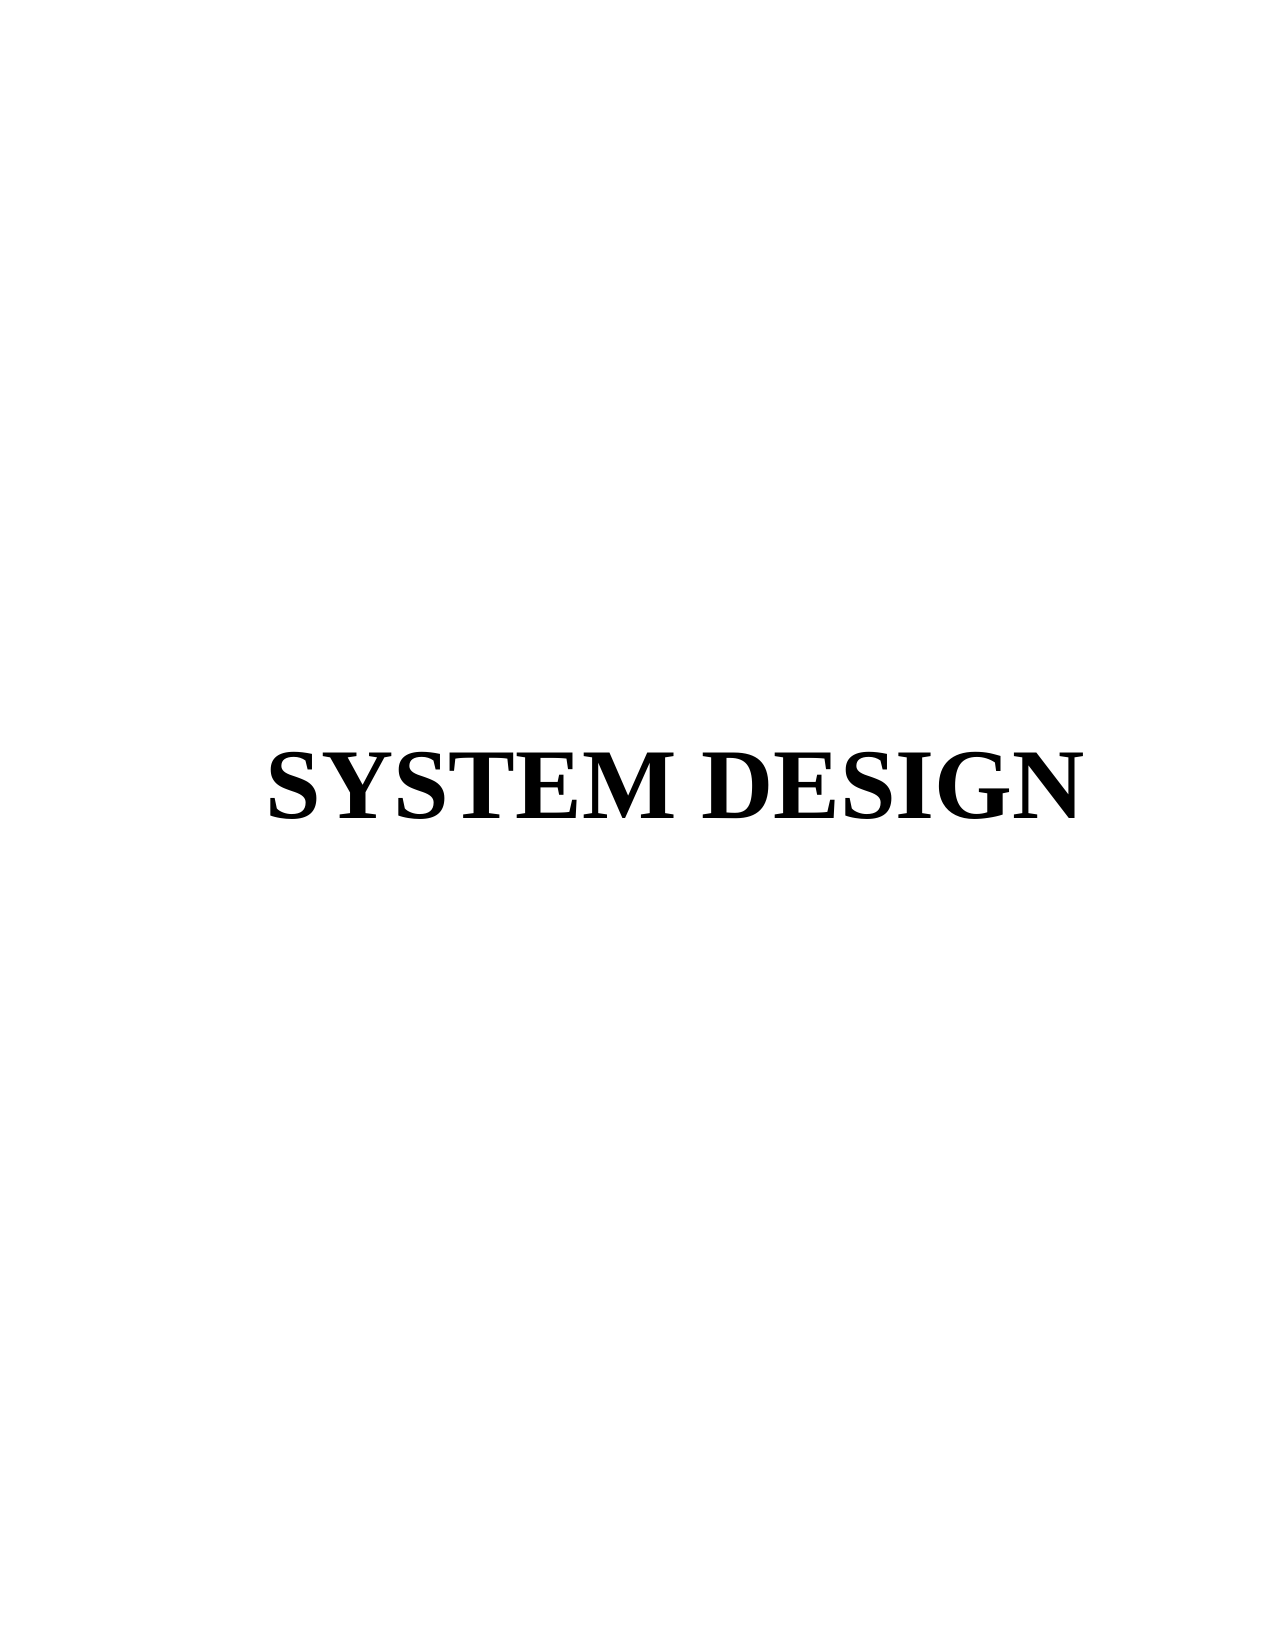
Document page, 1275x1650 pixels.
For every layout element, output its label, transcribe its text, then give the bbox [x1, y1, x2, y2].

text SYSTEM DESIGN [225, 725, 1125, 840]
